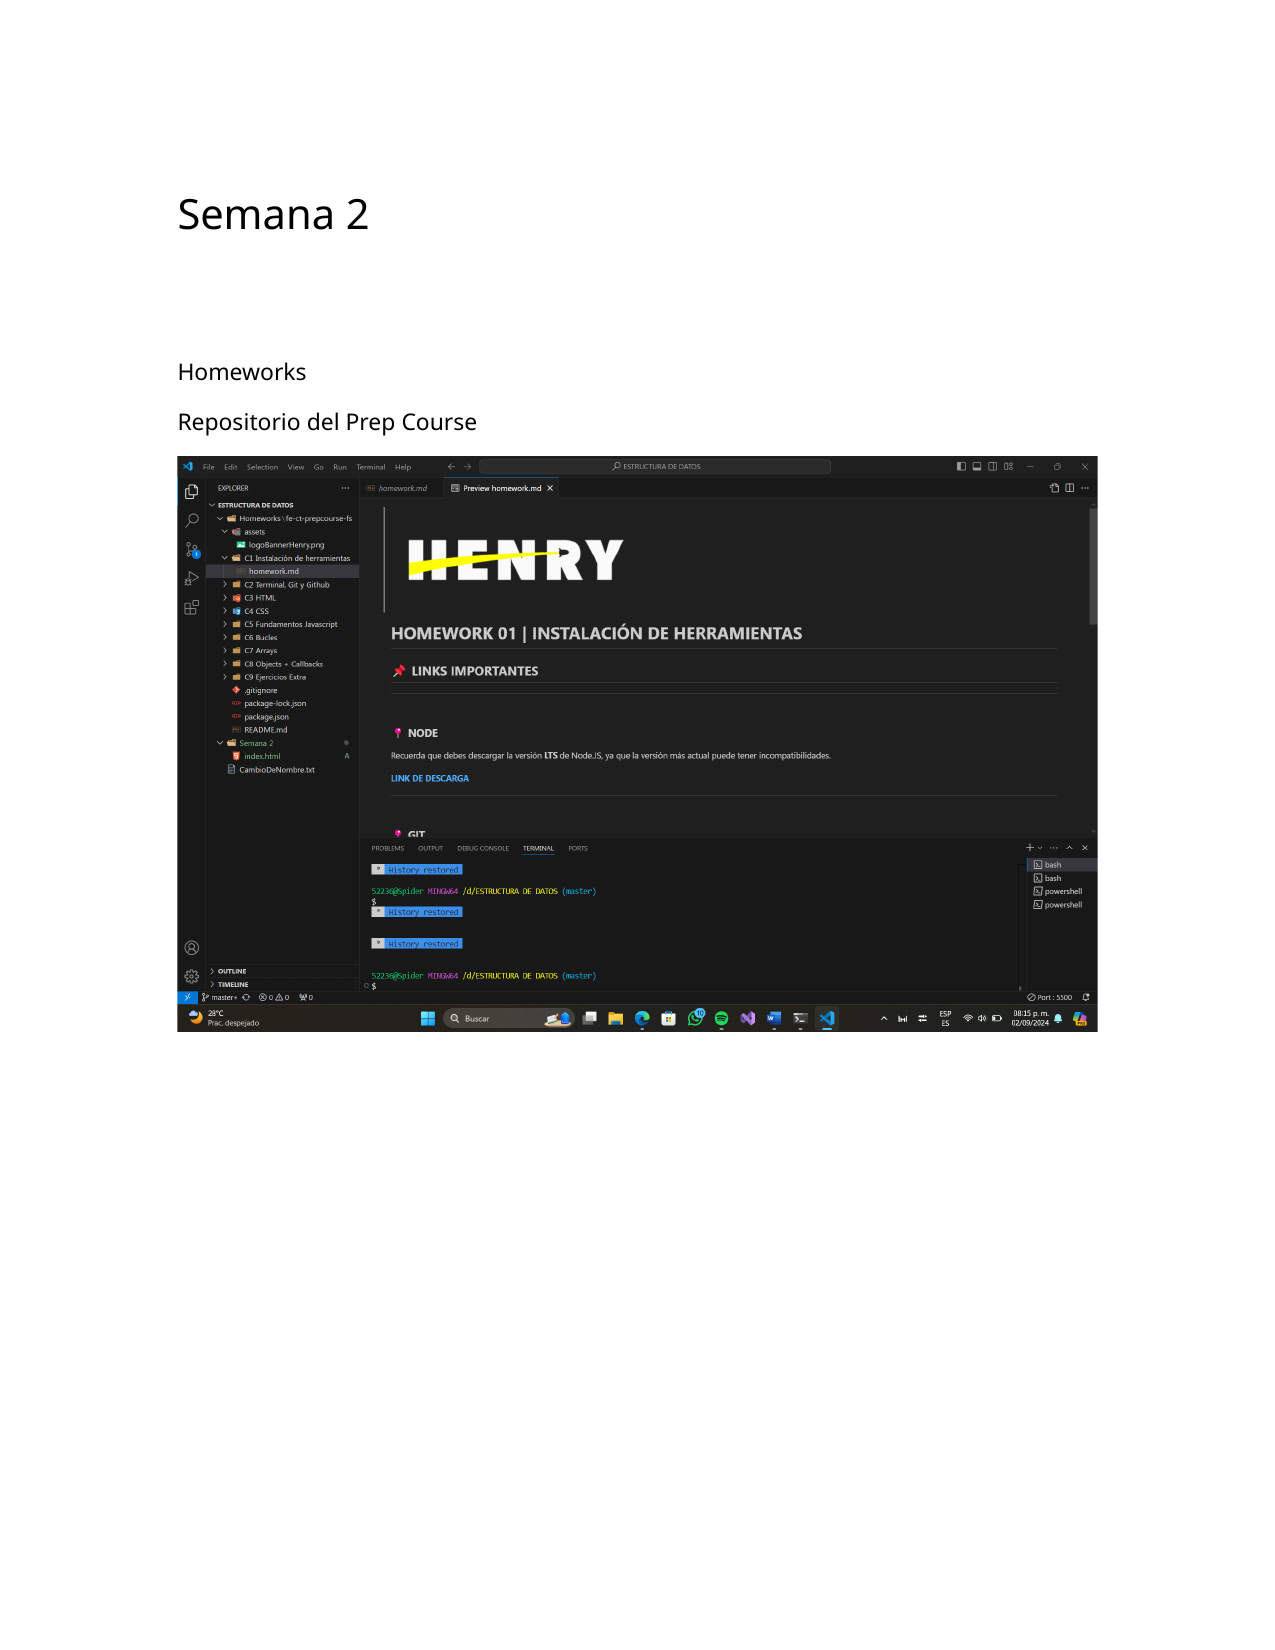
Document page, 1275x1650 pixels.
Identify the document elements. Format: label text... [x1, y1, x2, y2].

text Homeworks [177, 356, 1098, 387]
text Repositorio del Prep Course [177, 406, 1098, 437]
picture [177, 456, 1098, 1032]
subtitle Semana 2 [177, 185, 1098, 242]
